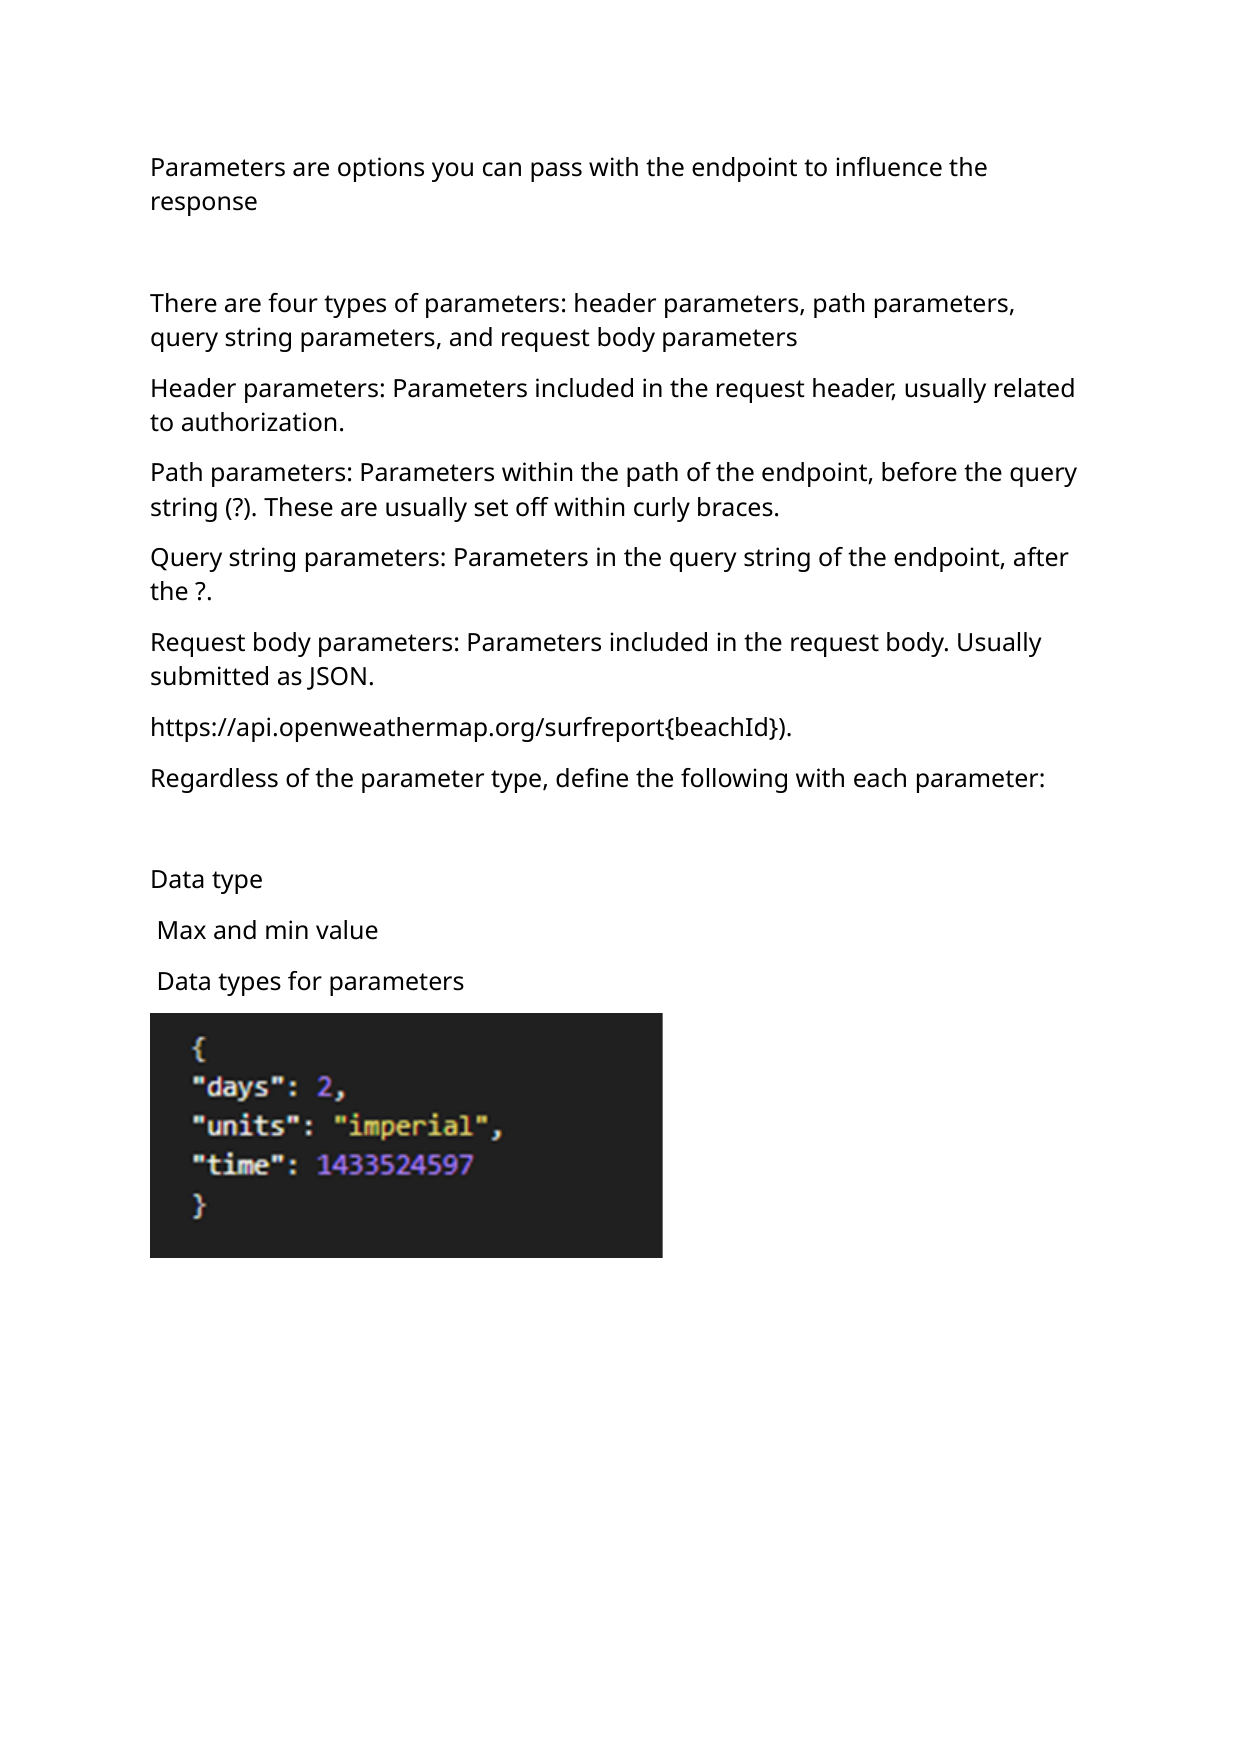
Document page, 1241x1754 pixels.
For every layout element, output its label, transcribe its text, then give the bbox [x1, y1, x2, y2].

picture [150, 1013, 663, 1258]
text Query string parameters: Parameters in the query string of the endpoint, after the ?. [150, 540, 1090, 608]
text There are four types of parameters: header parameters, path parameters, query string parameters, and request body parameters [150, 286, 1090, 354]
text Parameters are options you can pass with the endpoint to influence the response [150, 150, 1090, 218]
text Header parameters: Parameters included in the request header, usually related to authorization. [150, 370, 1090, 438]
text https://api.openweathermap.org/surfreport{beachId}). [150, 709, 1090, 743]
text Request body parameters: Parameters included in the request body. Usually submitted as JSON. [150, 625, 1090, 693]
text Max and min value [150, 912, 1090, 946]
text Path parameters: Parameters within the path of the endpoint, before the query string (?). These are usually set off within curly braces. [150, 455, 1090, 523]
text Data type [150, 862, 1090, 896]
text Data types for parameters [150, 963, 1090, 997]
text Regardless of the parameter type, define the following with each parameter: [150, 760, 1090, 794]
